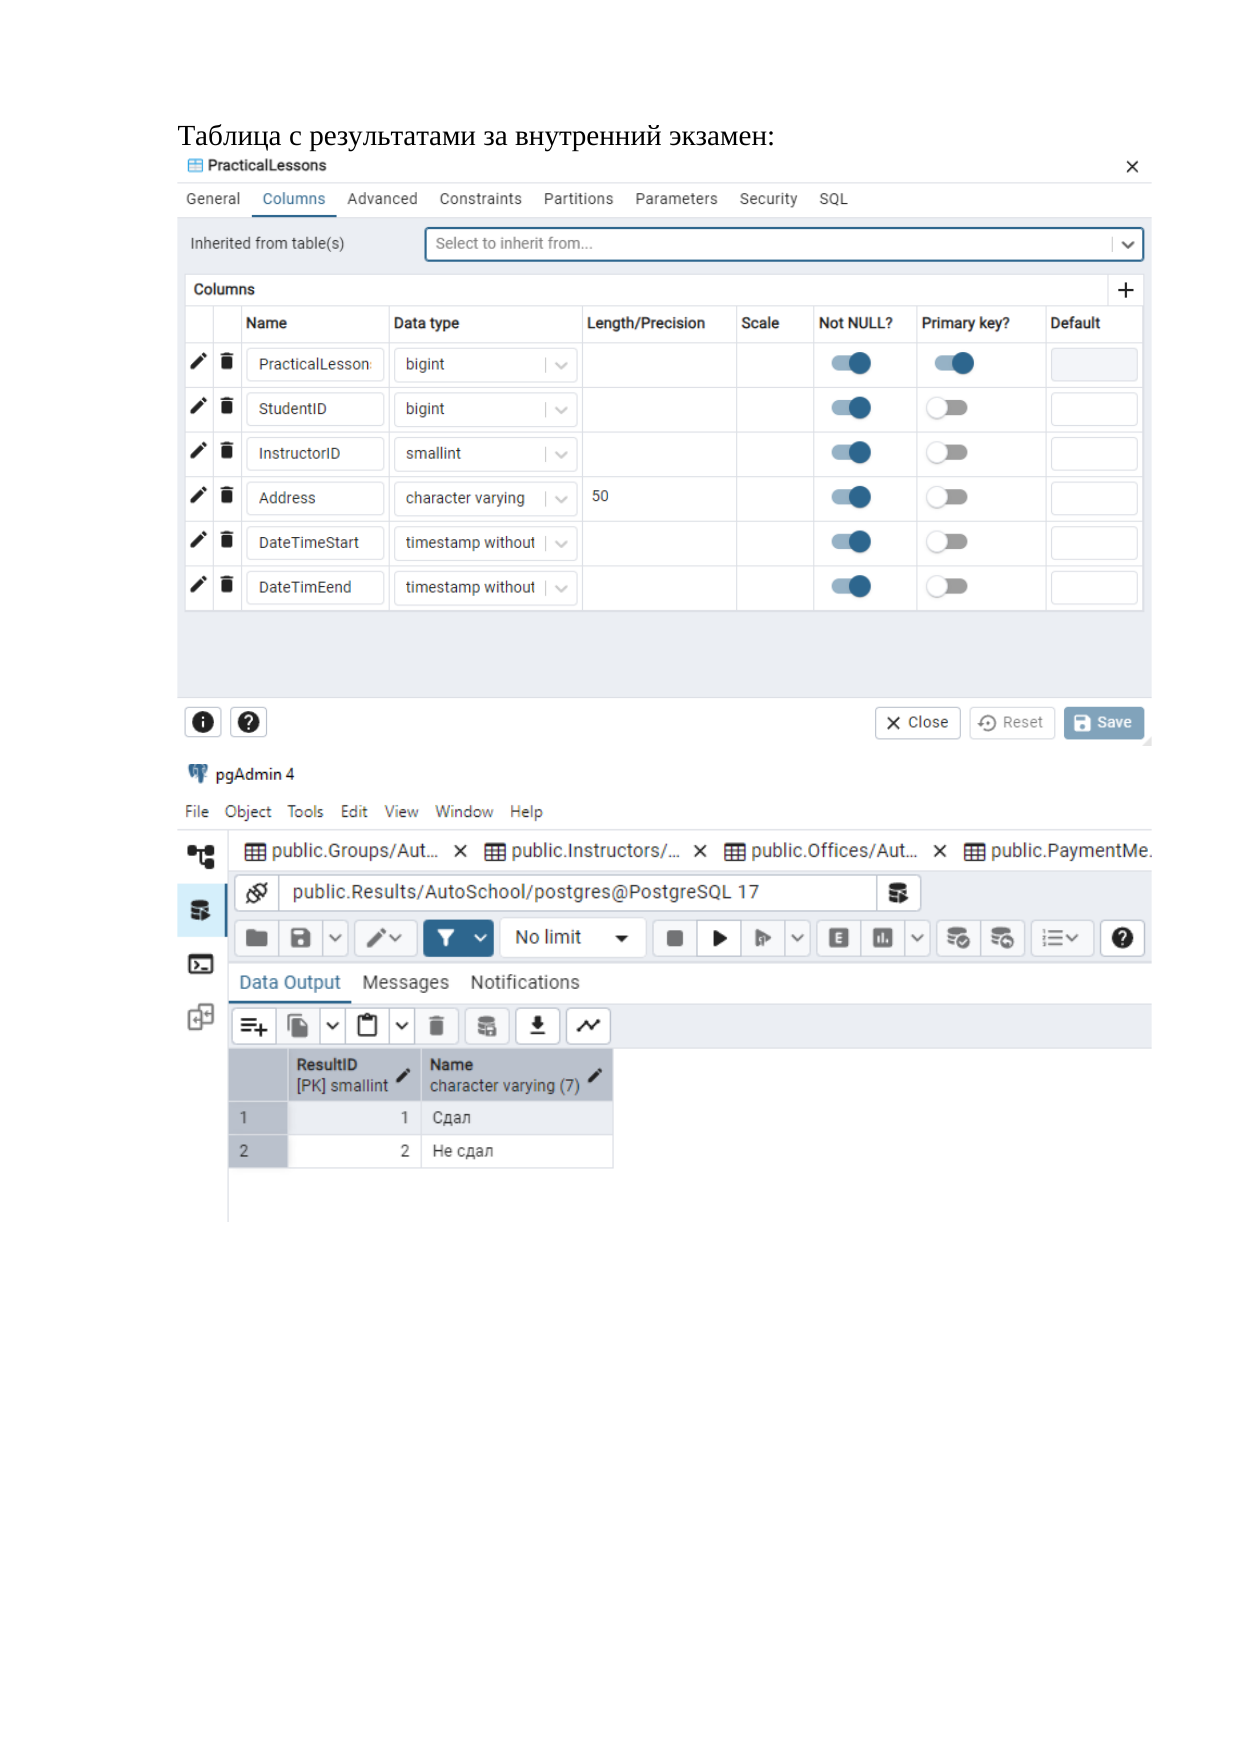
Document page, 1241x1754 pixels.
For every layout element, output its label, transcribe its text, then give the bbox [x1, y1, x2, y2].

picture [177, 153, 1152, 746]
text Таблица с результатами за внутренний экзамен: [177, 118, 1152, 153]
picture [177, 764, 1152, 1222]
